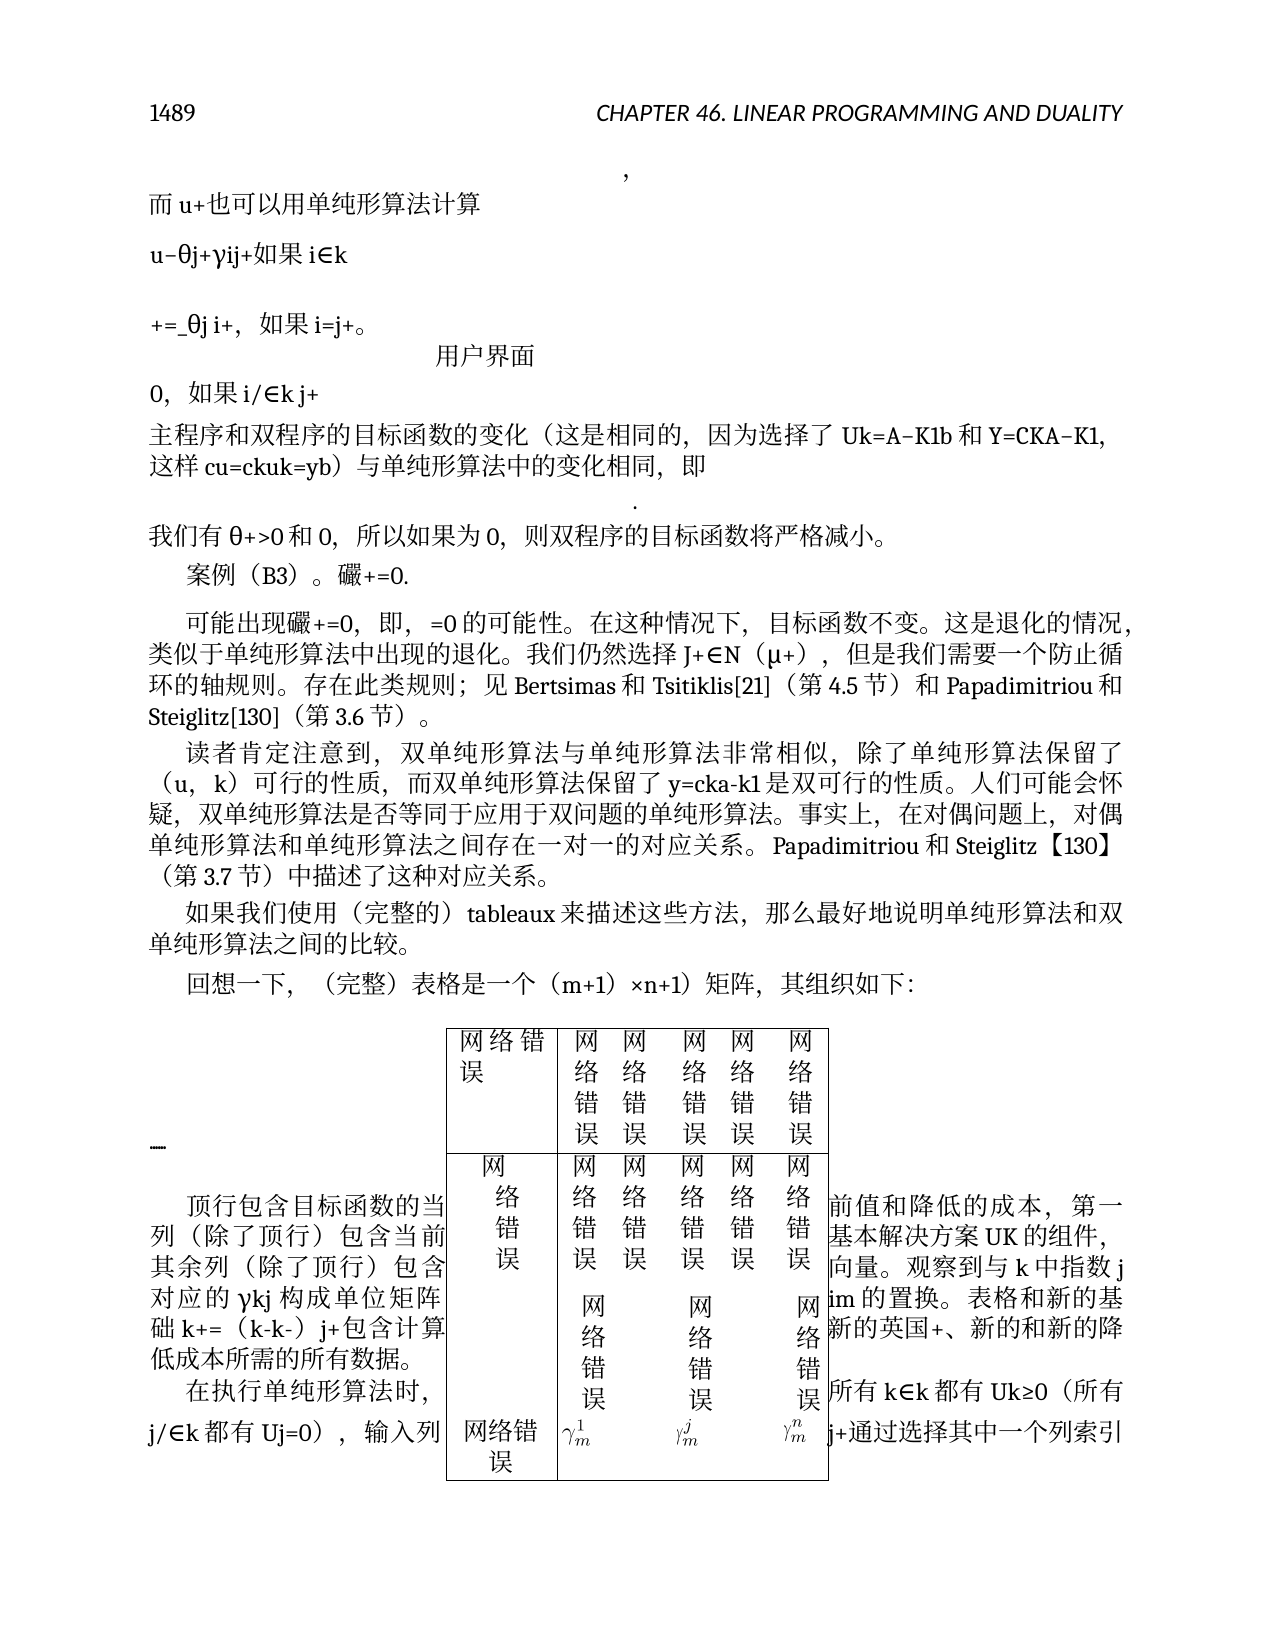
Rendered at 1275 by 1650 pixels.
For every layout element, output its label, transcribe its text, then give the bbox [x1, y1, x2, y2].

text ， [274, 155, 996, 184]
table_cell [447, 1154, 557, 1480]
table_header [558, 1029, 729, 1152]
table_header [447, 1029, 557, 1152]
picture [561, 1418, 590, 1446]
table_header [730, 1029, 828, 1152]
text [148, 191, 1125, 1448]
picture [784, 1418, 806, 1442]
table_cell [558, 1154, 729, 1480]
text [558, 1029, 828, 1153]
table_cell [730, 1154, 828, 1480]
picture [677, 1418, 698, 1446]
